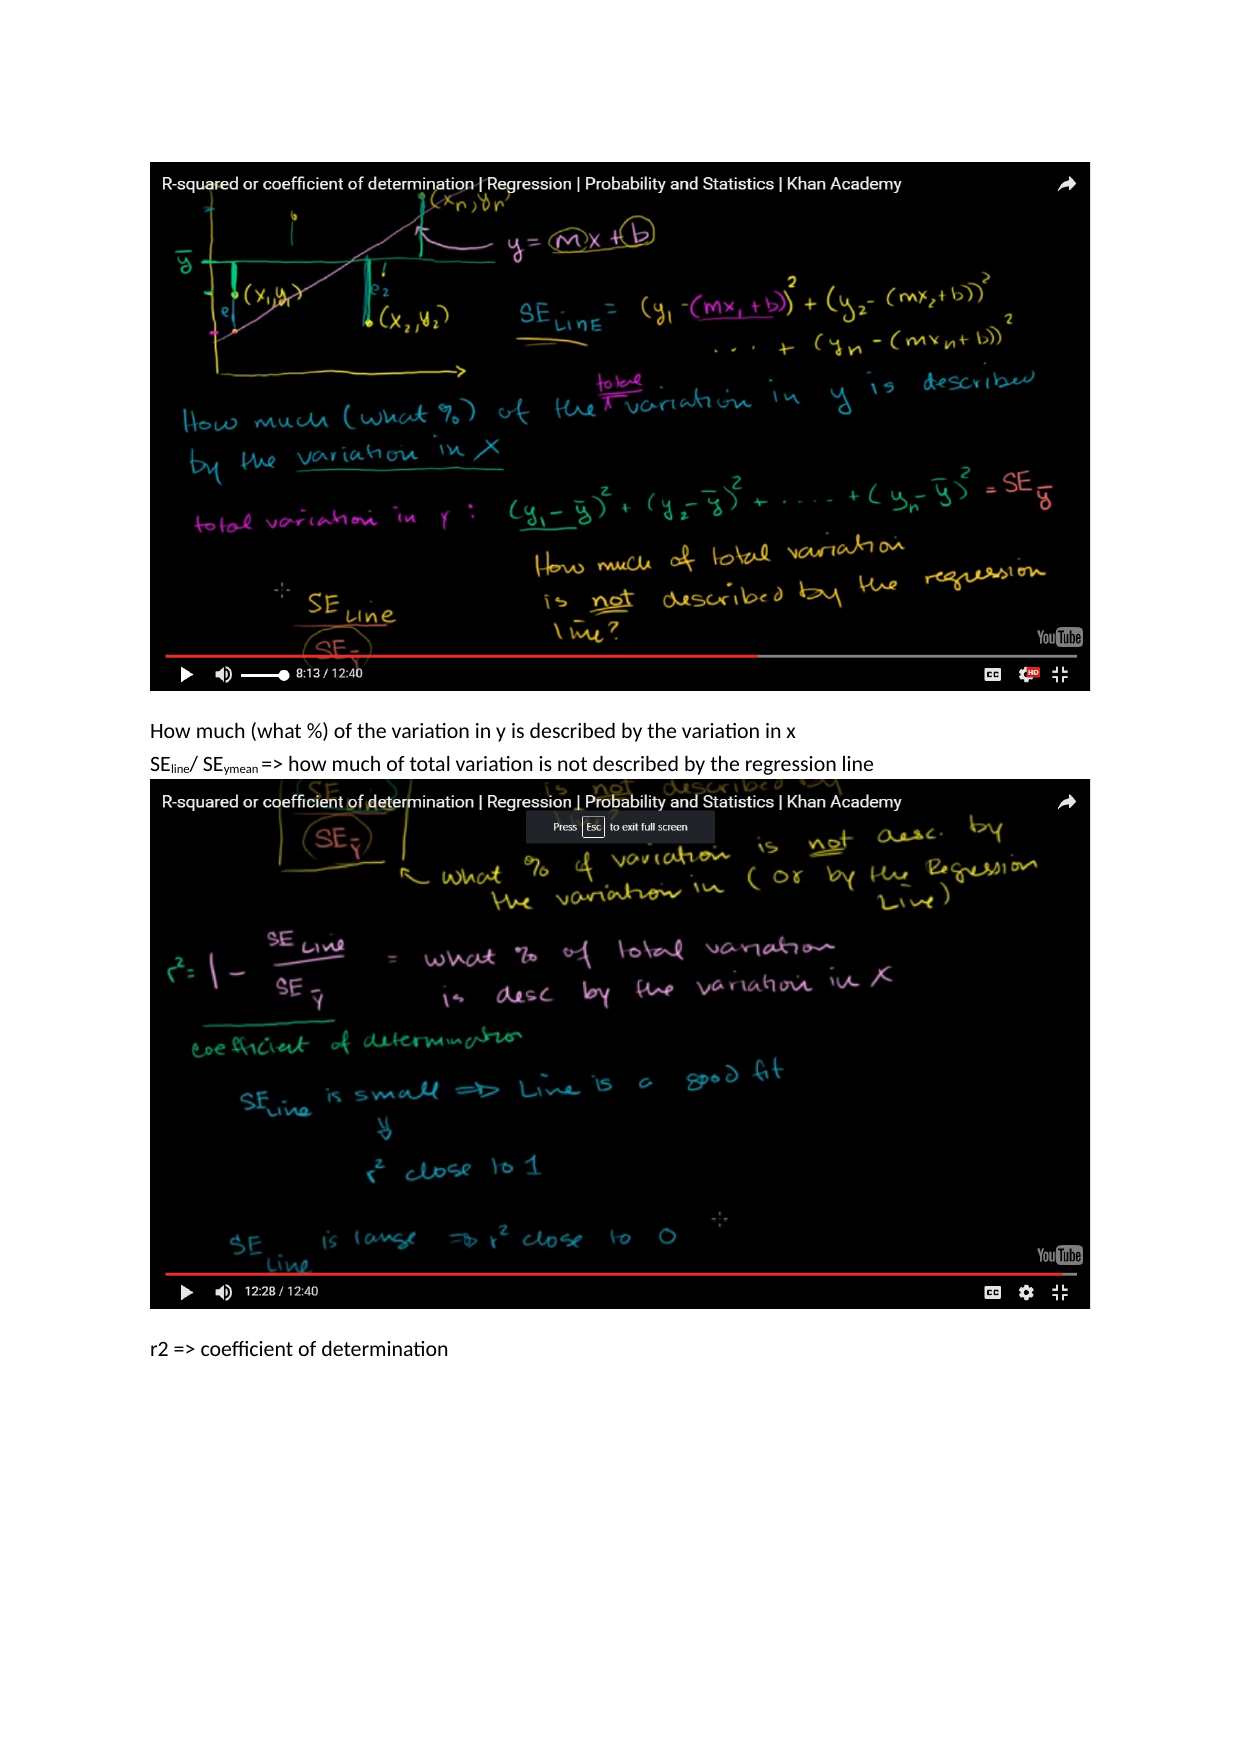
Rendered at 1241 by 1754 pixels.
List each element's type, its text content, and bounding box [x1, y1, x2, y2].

text SEline/ SEymean => how much of total variation is not described by the regression line [150, 747, 1090, 779]
text r2 => coefficient of determination [150, 1332, 1090, 1364]
text How much (what %) of the variation in y is described by the variation in x [150, 714, 1090, 747]
picture [150, 779, 1091, 1309]
picture [150, 162, 1091, 691]
